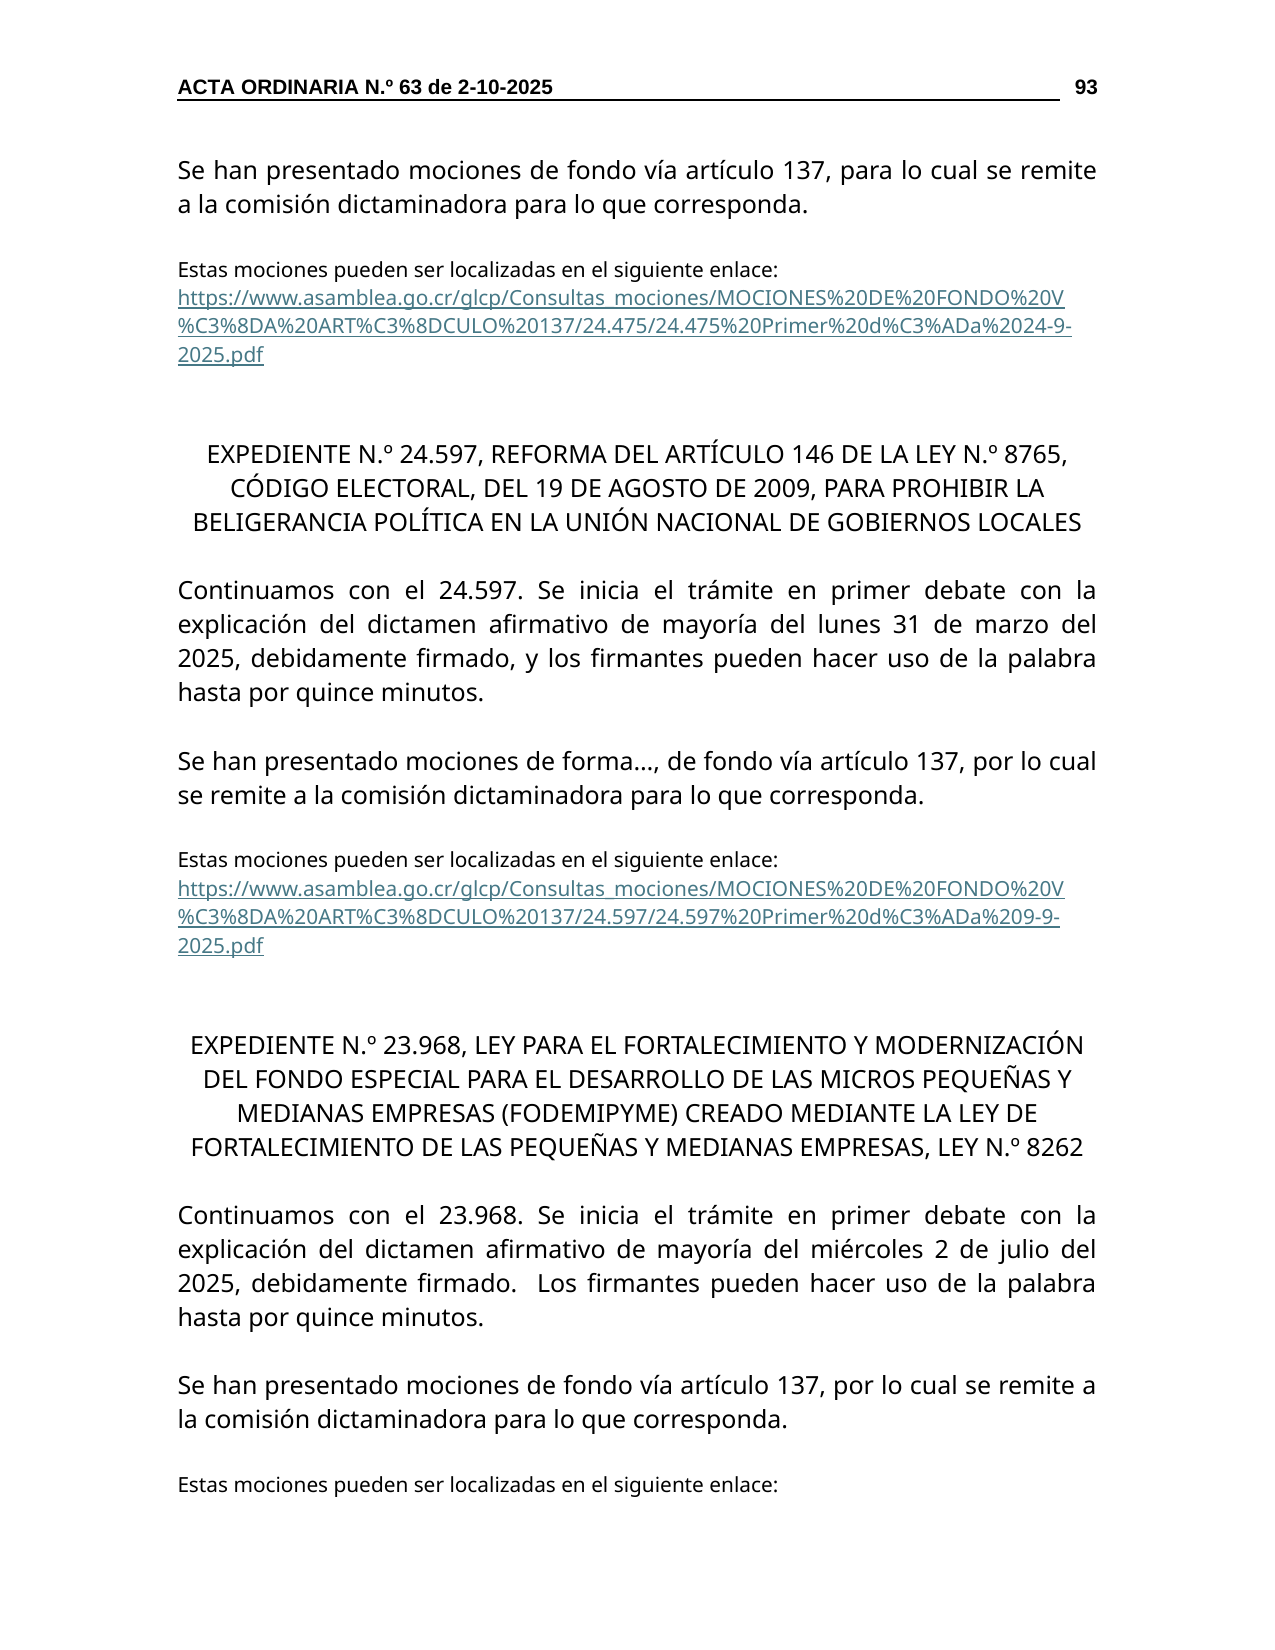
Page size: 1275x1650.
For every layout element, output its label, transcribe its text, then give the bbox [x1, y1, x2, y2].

text Continuamos con el 24.597. Se inicia el trámite en primer debate con la explicación del dictamen afirmativo de mayoría del lunes 31 de marzo del 2025, debidamente firmado, y los firmantes pueden hacer uso de la palabra hasta por quince minutos. [177, 573, 1098, 709]
text Estas mociones pueden ser localizadas en el siguiente enlace: [177, 1470, 1098, 1498]
text Estas mociones pueden ser localizadas en el siguiente enlace: [177, 255, 1098, 283]
text Se han presentado mociones de forma…, de fondo vía artículo 137, por lo cual se remite a la comisión dictaminadora para lo que corresponda. [177, 743, 1098, 811]
text Estas mociones pueden ser localizadas en el siguiente enlace: [177, 845, 1098, 874]
text https://www.asamblea.go.cr/glcp/Consultas_mociones/MOCIONES%20DE%20FONDO%20V%C3%8DA%20ART%C3%8DCULO%20137/24.475/24.475%20Primer%20d%C3%ADa%2024-9-2025.pdf [177, 283, 1098, 368]
text Se han presentado mociones de fondo vía artículo 137, para lo cual se remite a la comisión dictaminadora para lo que corresponda. [177, 153, 1098, 221]
text EXPEDIENTE N.º 24.597, REFORMA DEL ARTÍCULO 146 DE LA LEY N.º 8765, CÓDIGO ELECTORAL, DEL 19 DE AGOSTO DE 2009, PARA PROHIBIR LA BELIGERANCIA POLÍTICA EN LA UNIÓN NACIONAL DE GOBIERNOS LOCALES [177, 437, 1098, 539]
text https://www.asamblea.go.cr/glcp/Consultas_mociones/MOCIONES%20DE%20FONDO%20V%C3%8DA%20ART%C3%8DCULO%20137/24.597/24.597%20Primer%20d%C3%ADa%209-9-2025.pdf [177, 874, 1098, 959]
text Continuamos con el 23.968. Se inicia el trámite en primer debate con la explicación del dictamen afirmativo de mayoría del miércoles 2 de julio del 2025, debidamente firmado. Los firmantes pueden hacer uso de la palabra hasta por quince minutos. [177, 1198, 1098, 1334]
text EXPEDIENTE N.º 23.968, LEY PARA EL FORTALECIMIENTO Y MODERNIZACIÓN DEL FONDO ESPECIAL PARA EL DESARROLLO DE LAS MICROS PEQUEÑAS Y MEDIANAS EMPRESAS (FODEMIPYME) CREADO MEDIANTE LA LEY DE FORTALECIMIENTO DE LAS PEQUEÑAS Y MEDIANAS EMPRESAS, LEY N.º 8262 [177, 1027, 1098, 1163]
text Se han presentado mociones de fondo vía artículo 137, por lo cual se remite a la comisión dictaminadora para lo que corresponda. [177, 1368, 1098, 1436]
